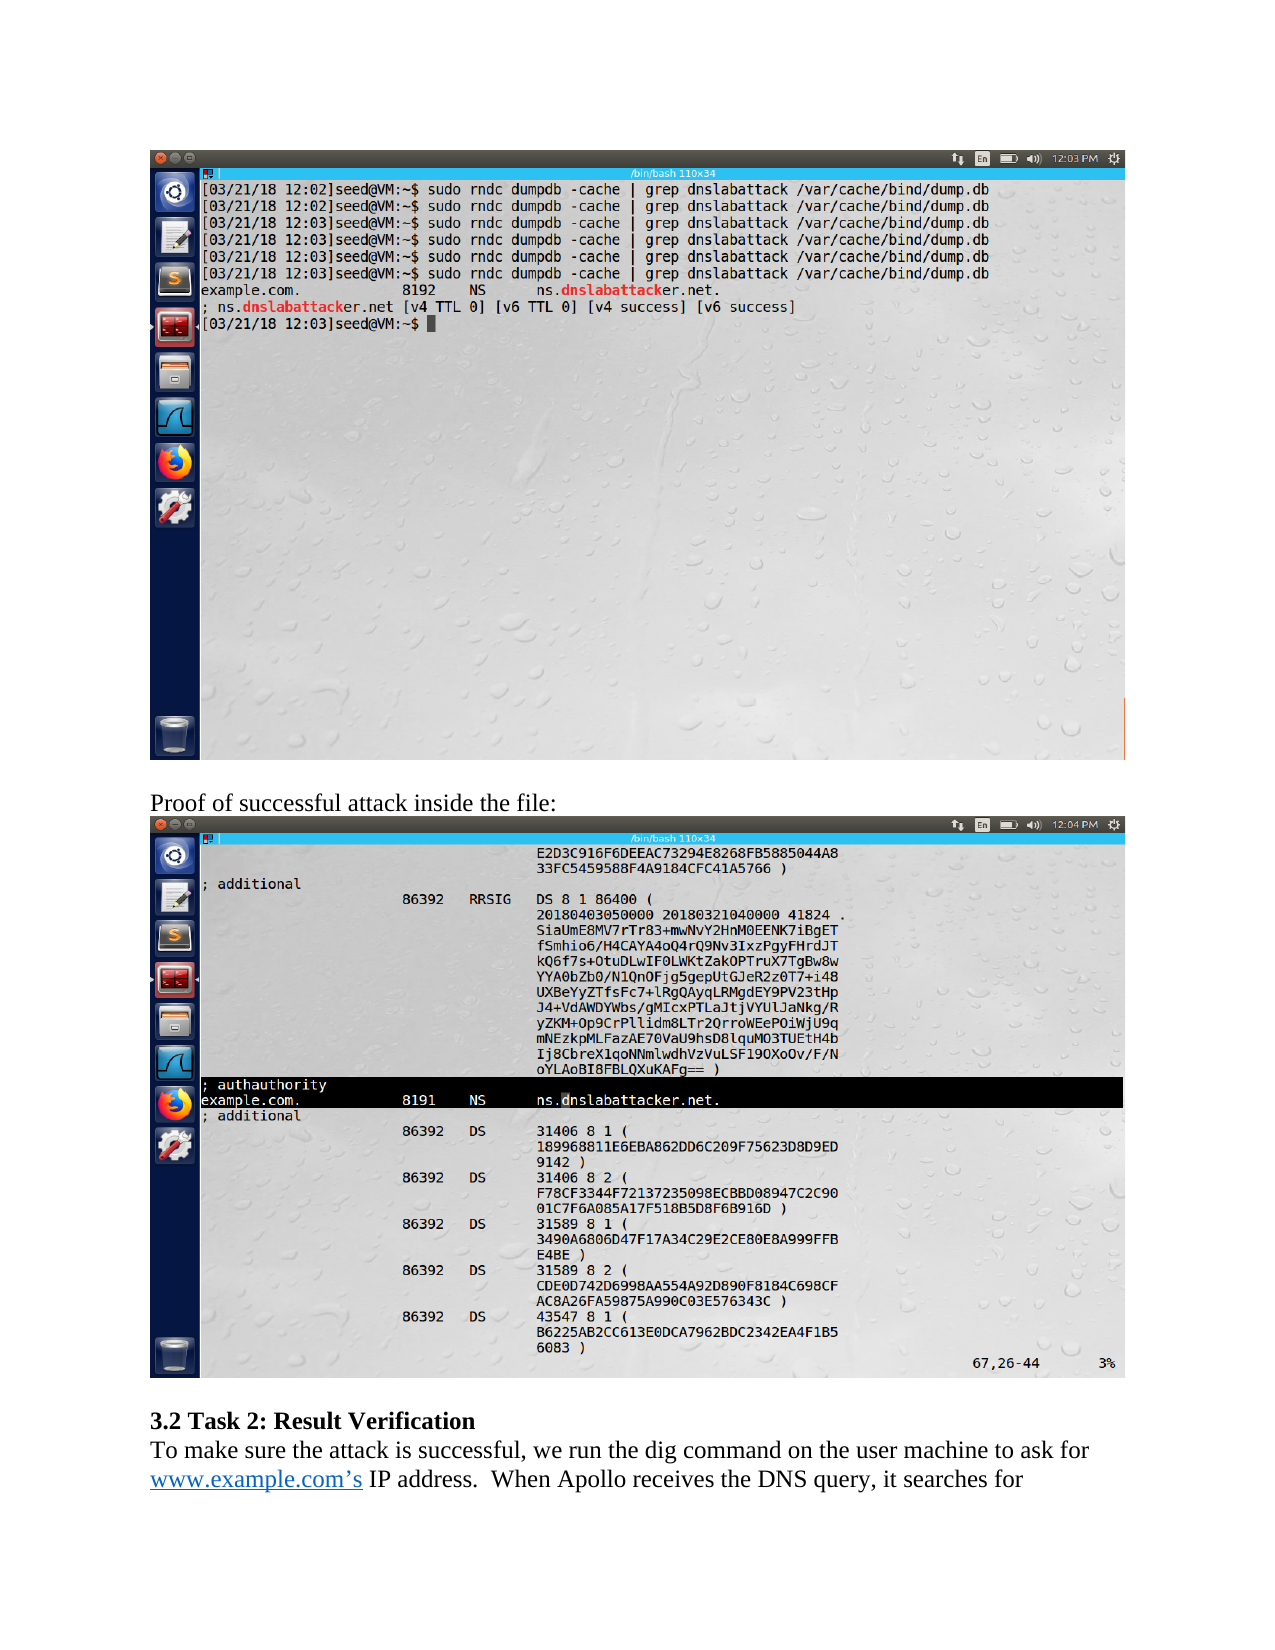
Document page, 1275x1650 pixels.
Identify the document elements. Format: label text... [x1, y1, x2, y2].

picture [150, 816, 1125, 1378]
picture [150, 150, 1125, 760]
text Proof of successful attack inside the file: [150, 788, 1125, 816]
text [150, 1435, 1125, 1493]
text 3.2 Task 2: Result Verification [150, 1406, 1125, 1435]
